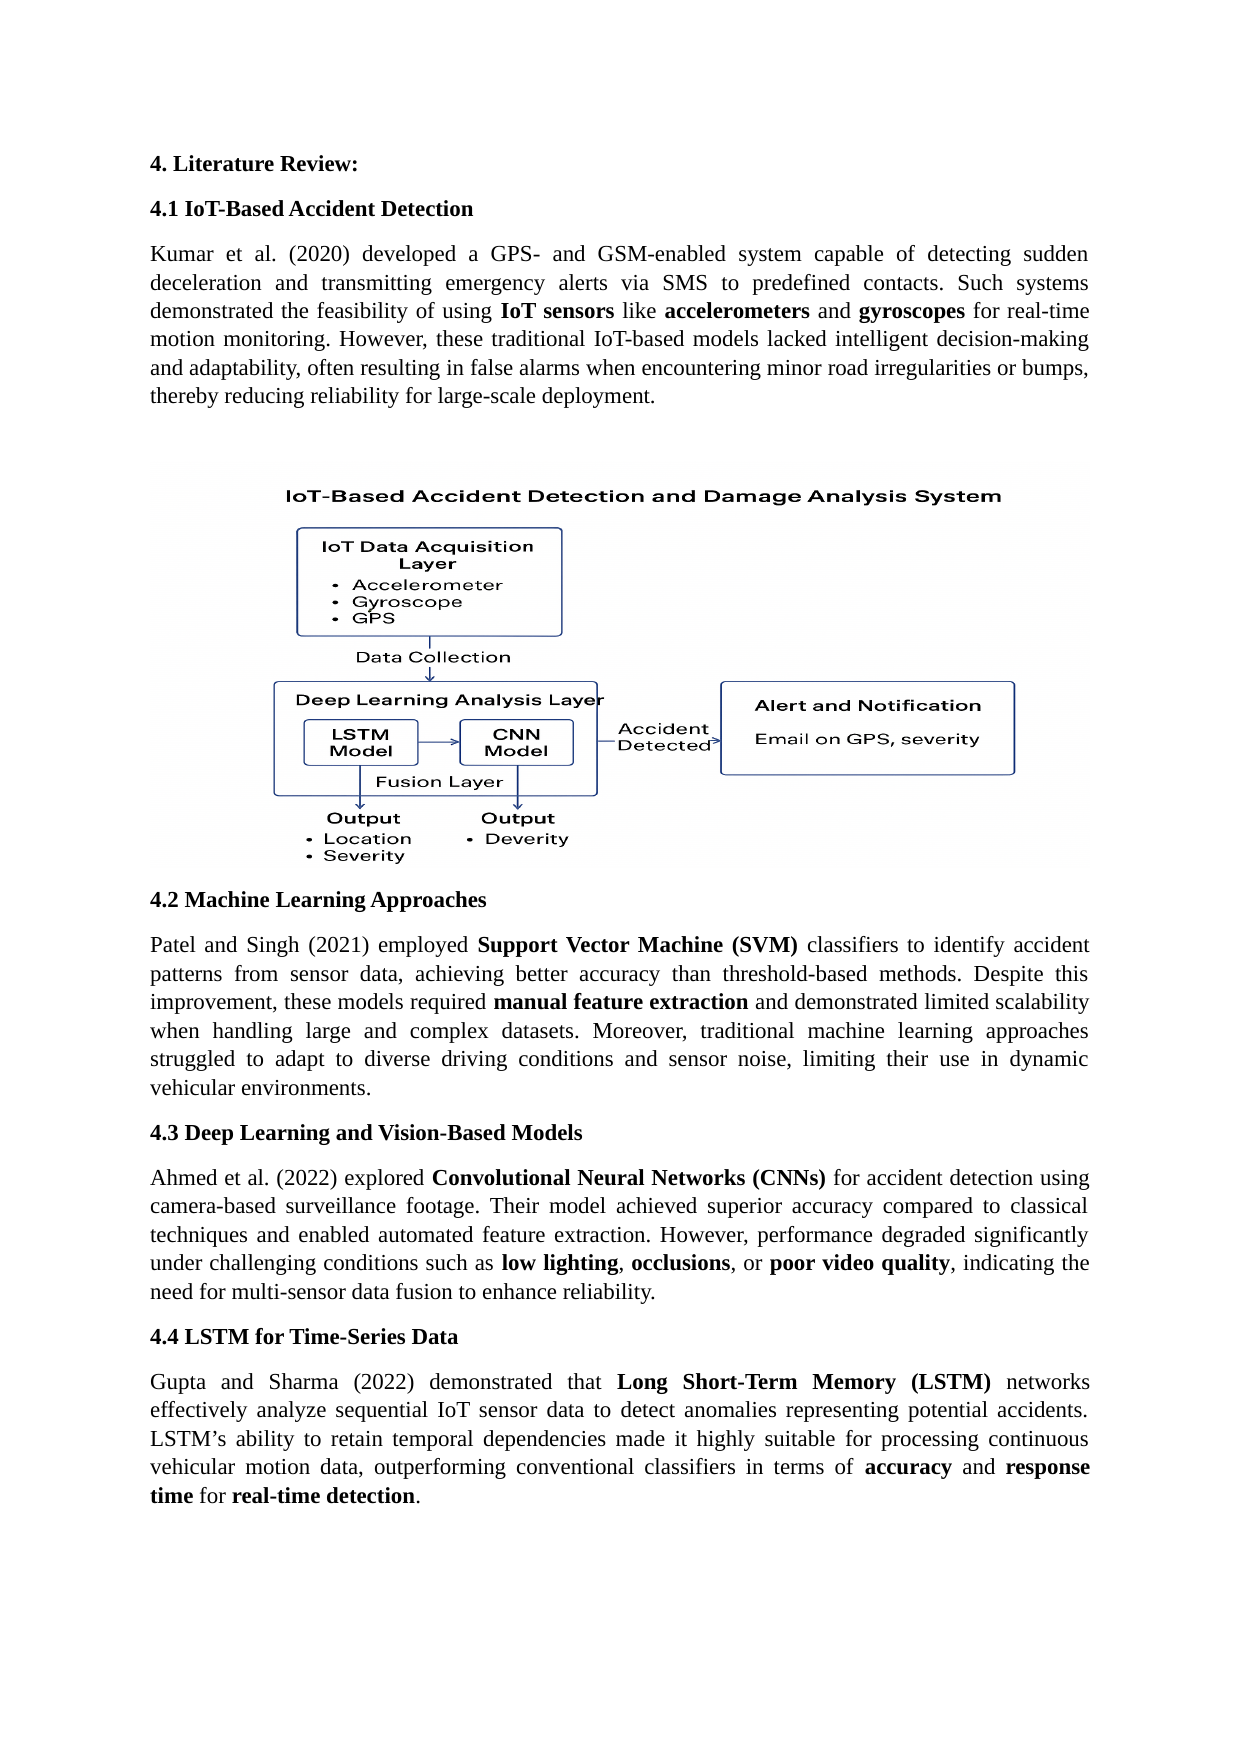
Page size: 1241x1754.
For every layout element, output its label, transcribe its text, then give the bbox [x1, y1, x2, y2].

text Ahmed et al. (2022) explored Convolutional Neural Networks (CNNs) for accident detection using camera-based surveillance footage. Their model achieved superior accuracy compared to classical techniques and enabled automated feature extraction. However, performance degraded significantly under challenging conditions such as low lighting, occlusions, or poor video quality, indicating the need for multi-sensor data fusion to enhance reliability. [150, 1164, 1090, 1304]
text 4.4 LSTM for Time-Series Data [150, 1323, 1090, 1349]
text 4.3 Deep Learning and Vision-Based Models [150, 1119, 1090, 1145]
text Kumar et al. (2020) developed a GPS- and GSM-enabled system capable of detecting sudden deceleration and transmitting emergency alerts via SMS to predefined contacts. Such systems demonstrated the feasibility of using IoT sensors like accelerometers and gyroscopes for real-time motion monitoring. However, these traditional IoT-based models lacked intelligent decision-making and adaptability, often resulting in false alarms when encountering minor road irregularities or bumps, thereby reducing reliability for large-scale deployment. [150, 240, 1090, 409]
text 4.1 IoT-Based Accident Detection [150, 195, 1090, 221]
text 4. Literature Review: [150, 150, 1090, 176]
picture [150, 461, 1090, 868]
text Patel and Singh (2021) employed Support Vector Machine (SVM) classifiers to identify accident patterns from sensor data, achieving better accuracy than threshold-based methods. Despite this improvement, these models required manual feature extraction and demonstrated limited scalability when handling large and complex datasets. Moreover, traditional machine learning approaches struggled to adapt to diverse driving conditions and sensor noise, limiting their use in dynamic vehicular environments. [150, 932, 1090, 1100]
text 4.2 Machine Learning Approaches [150, 886, 1090, 913]
text Gupta and Sharma (2022) demonstrated that Long Short-Term Memory (LSTM) networks effectively analyze sequential IoT sensor data to detect anomalies representing potential accidents. LSTM’s ability to retain temporal dependencies made it highly suitable for processing continuous vehicular motion data, outperforming conventional classifiers in terms of accuracy and response time for real-time detection. [150, 1368, 1090, 1508]
